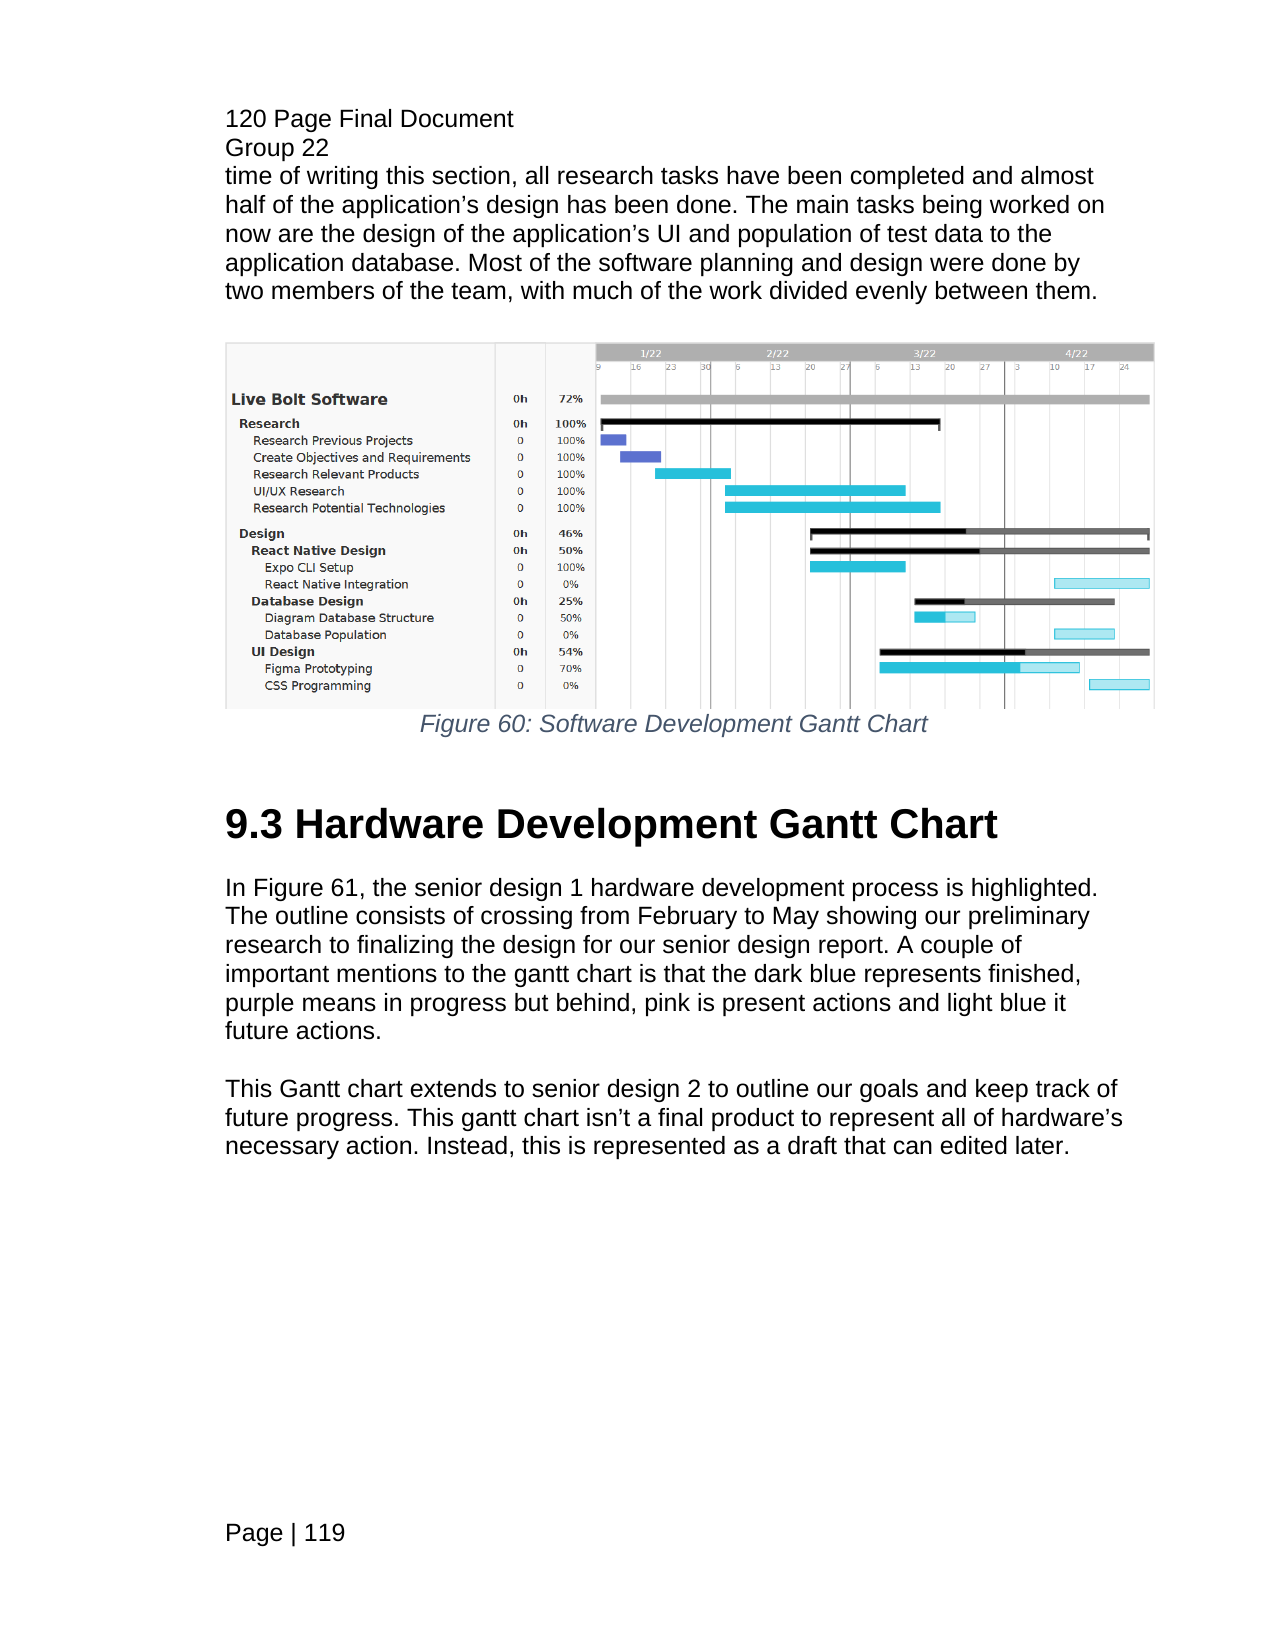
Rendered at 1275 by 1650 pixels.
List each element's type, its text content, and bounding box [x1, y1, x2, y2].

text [225, 161, 1125, 305]
picture [225, 342, 1156, 709]
text Figure 60: Software Development Gantt Chart [225, 709, 1125, 737]
subtitle 9.3 Hardware Development Gantt Chart [225, 799, 1125, 847]
text In Figure 61, the senior design 1 hardware development process is highlighted. The outline consists of crossing from February to May showing our preliminary research to finalizing the design for our senior design report. A couple of important mentions to the gantt chart is that the dark blue represents finished, purple means in progress but behind, pink is present actions and light blue it future actions. [225, 872, 1125, 1045]
text This Gantt chart extends to senior design 2 to outline our goals and keep track of future progress. This gantt chart isn’t a final product to represent all of hardware’s necessary action. Instead, this is represented as a draft that can edited later. [225, 1074, 1125, 1160]
